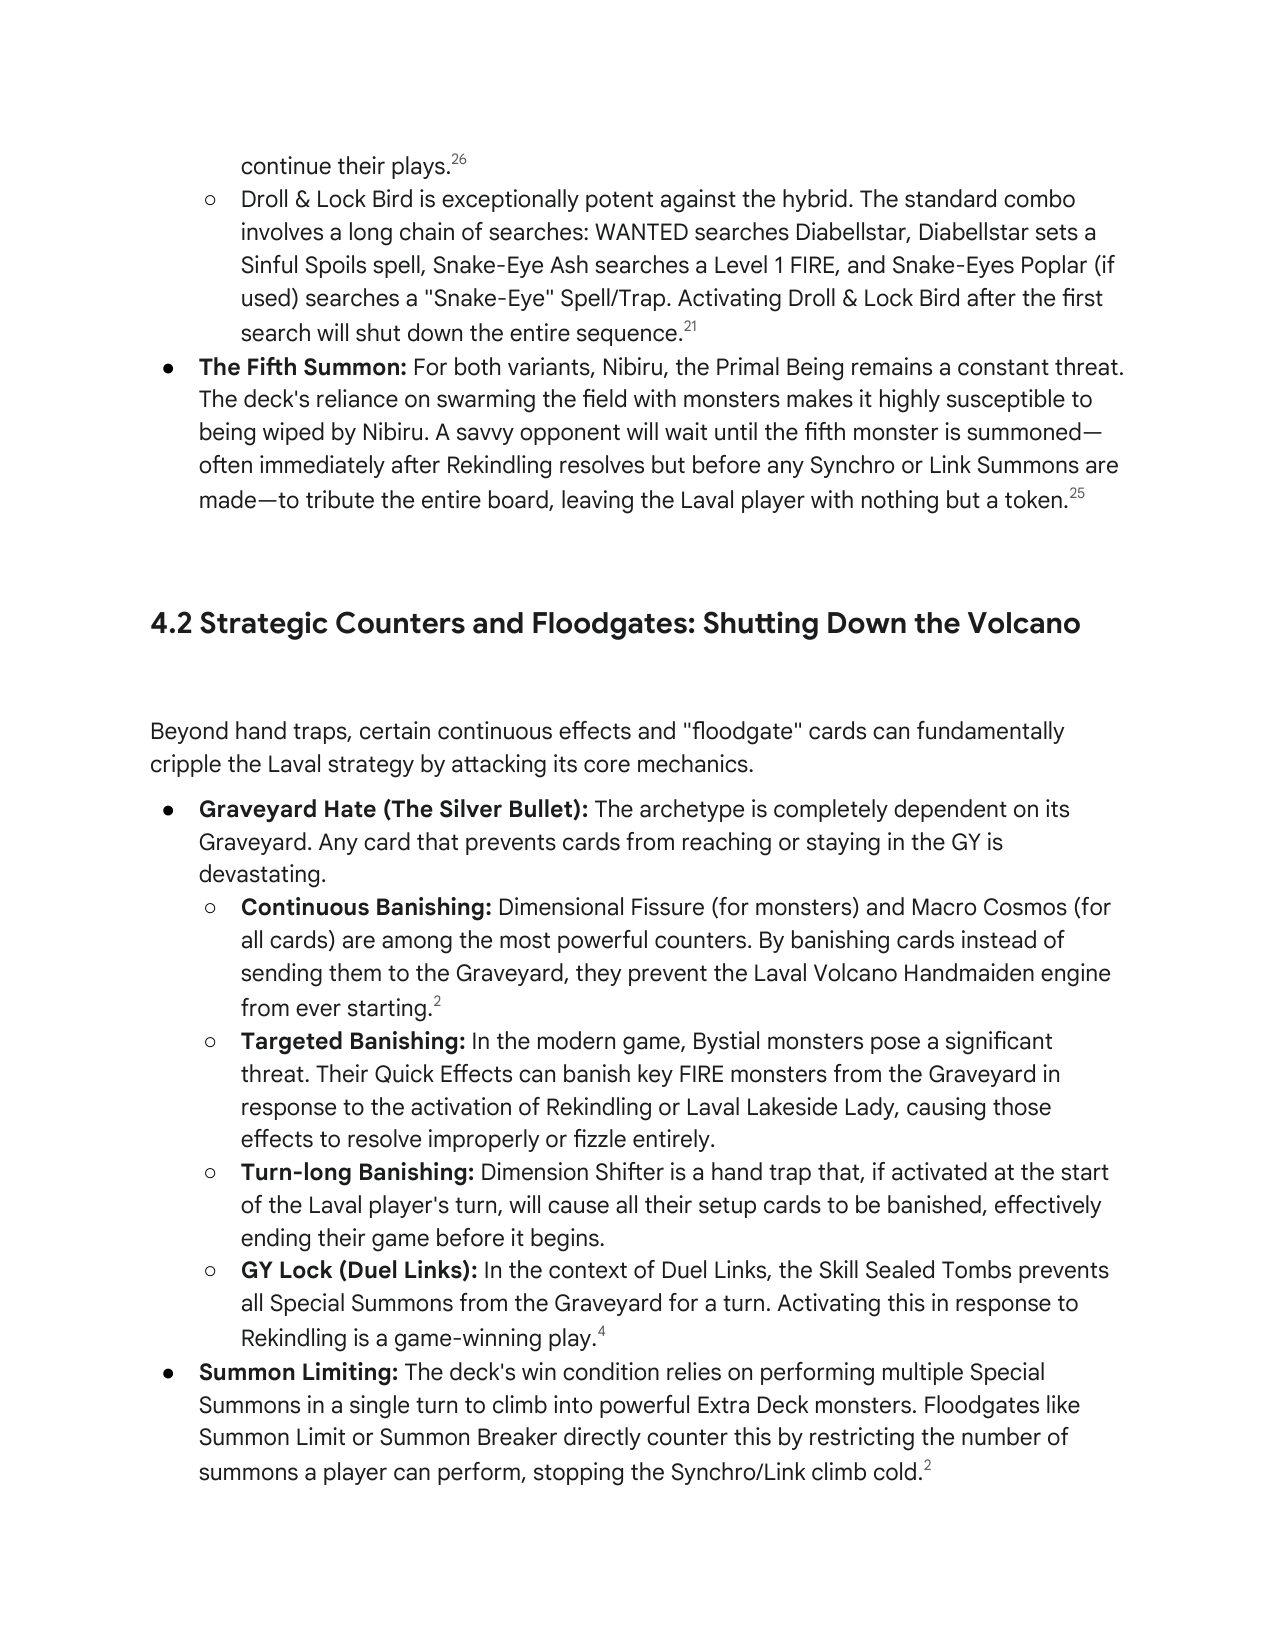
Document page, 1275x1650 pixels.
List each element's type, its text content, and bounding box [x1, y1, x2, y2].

list The Fifth Summon: For both variants, Nibiru, the Primal Being remains a constant threat. The deck's reliance on swarming the field with monsters makes it highly susceptible to being wiped by Nibiru. A savvy opponent will wait until the fifth monster is summoned—often immediately after Rekindling resolves but before any Synchro or Link Summons are made—to tribute the entire board, leaving the Laval player with nothing but a token.25 [161, 353, 1125, 515]
text Beyond hand traps, certain continuous effects and "floodgate" cards can fundamentally cripple the Laval strategy by attacking its core mechanics. [150, 717, 1125, 779]
list Droll & Lock Bird is exceptionally potent against the hybrid. The standard combo involves a long chain of searches: WANTED searches Diabellstar, Diabellstar sets a Sinful Spoils spell, Snake-Eye Ash searches a Level 1 FIRE, and Snake-Eyes Poplar (if used) searches a "Snake-Eye" Spell/Trap. Activating Droll & Lock Bird after the first search will shut down the entire sequence.21 [203, 186, 1125, 348]
list Graveyard Hate (The Silver Bullet): The archetype is completely dependent on its Graveyard. Any card that prevents cards from reaching or staying in the GY is devastating. [161, 795, 1125, 889]
list Continuous Banishing: Dimensional Fissure (for monsters) and Macro Cosmos (for all cards) are among the most powerful counters. By banishing cards instead of sending them to the Graveyard, they prevent the Laval Volcano Handmaiden engine from ever starting.2 [203, 893, 1125, 1023]
list GY Lock (Duel Links): In the context of Duel Links, the Skill Sealed Tombs prevents all Special Summons from the Graveyard for a turn. Activating this in response to Rekindling is a game-winning play.4 [203, 1257, 1125, 1354]
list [203, 150, 1125, 181]
list Targeted Banishing: In the modern game, Bystial monsters pose a significant threat. Their Quick Effects can banish key FIRE monsters from the Graveyard in response to the activation of Rekindling or Laval Lakeside Lady, causing those effects to resolve improperly or fizzle entirely. [203, 1028, 1125, 1154]
subtitle 4.2 Strategic Counters and Floodgates: Shutting Down the Volcano [150, 605, 1125, 642]
list Summon Limiting: The deck's win condition relies on performing multiple Special Summons in a single turn to climb into powerful Extra Deck monsters. Floodgates like Summon Limit or Summon Breaker directly counter this by restricting the number of summons a player can perform, stopping the Synchro/Link climb cold.2 [161, 1358, 1125, 1488]
list Turn-long Banishing: Dimension Shifter is a hand trap that, if activated at the start of the Laval player's turn, will cause all their setup cards to be banished, effectively ending their game before it begins. [203, 1158, 1125, 1253]
